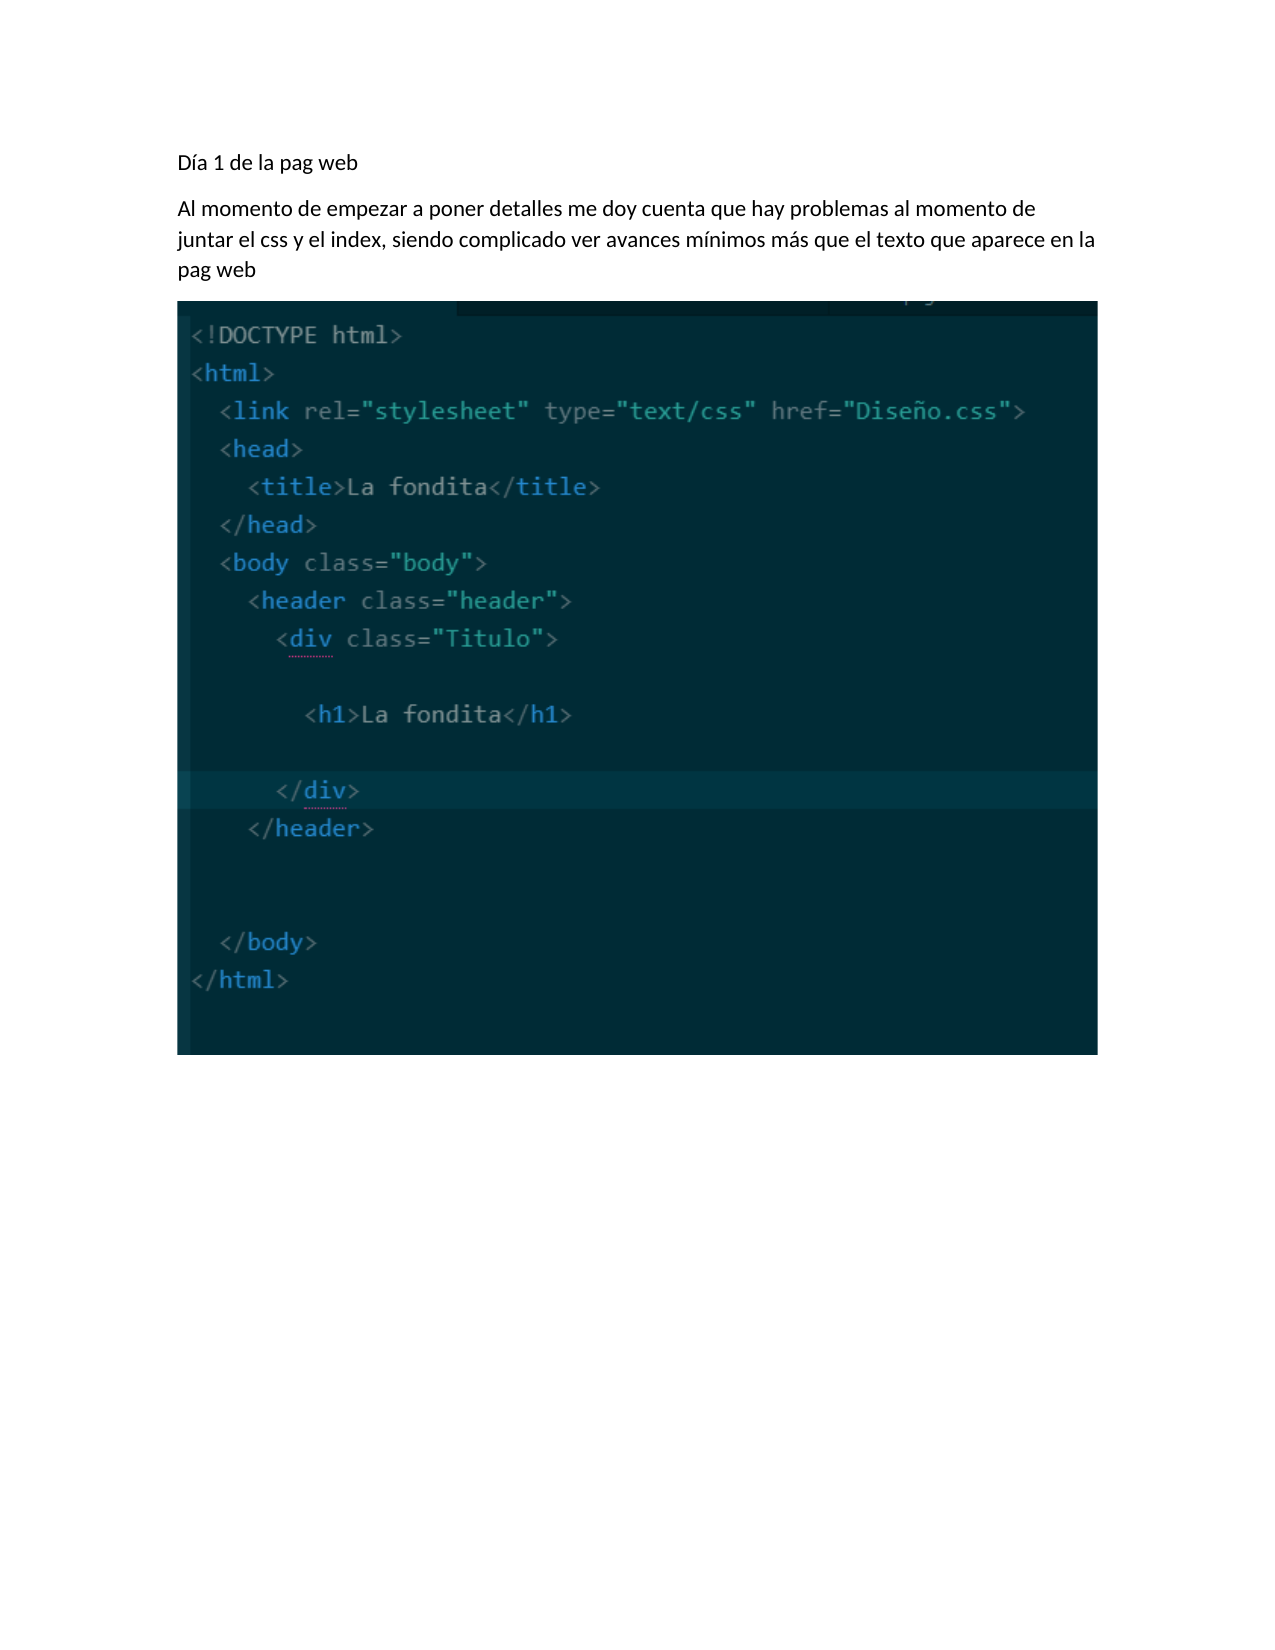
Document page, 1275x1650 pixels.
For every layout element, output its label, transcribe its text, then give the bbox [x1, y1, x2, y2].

picture [873, 407, 883, 419]
picture [235, 515, 244, 535]
picture [291, 826, 302, 834]
picture [534, 483, 538, 494]
picture [237, 401, 243, 419]
picture [447, 705, 458, 722]
picture [717, 407, 726, 419]
picture [281, 440, 287, 456]
picture [249, 933, 256, 950]
picture [363, 706, 373, 722]
picture [406, 635, 415, 646]
picture [349, 825, 353, 835]
picture [404, 553, 458, 575]
picture [323, 638, 329, 646]
picture [249, 823, 258, 831]
picture [281, 933, 287, 949]
picture [630, 403, 641, 419]
picture [448, 407, 458, 419]
picture [361, 325, 387, 343]
picture [348, 479, 358, 495]
picture [363, 559, 371, 564]
picture [223, 365, 230, 381]
picture [815, 401, 827, 419]
picture [562, 709, 571, 722]
picture [448, 591, 457, 596]
picture [773, 401, 784, 419]
picture [348, 559, 357, 564]
picture [448, 483, 457, 495]
picture [335, 789, 341, 798]
picture [264, 591, 273, 608]
picture [432, 407, 444, 419]
picture [279, 975, 287, 987]
picture [265, 970, 270, 987]
picture [235, 972, 244, 987]
picture [335, 597, 344, 608]
picture [489, 711, 501, 722]
picture [489, 635, 501, 646]
picture [292, 939, 299, 953]
picture [377, 591, 384, 608]
picture [264, 368, 273, 381]
picture [701, 407, 712, 419]
picture [376, 407, 387, 419]
picture [335, 401, 344, 419]
picture [504, 477, 514, 497]
picture [986, 407, 996, 419]
picture [518, 479, 527, 494]
picture [193, 368, 202, 381]
picture [292, 479, 301, 493]
picture [887, 407, 897, 419]
picture [489, 591, 529, 608]
picture [251, 407, 258, 419]
picture [320, 407, 331, 419]
picture [845, 401, 854, 407]
picture [475, 706, 485, 722]
picture [562, 477, 567, 494]
picture [291, 781, 301, 801]
picture [294, 629, 302, 646]
picture [376, 635, 387, 646]
picture [177, 317, 189, 1055]
picture [206, 364, 210, 380]
picture [618, 401, 627, 407]
picture [309, 591, 316, 608]
picture [263, 479, 272, 494]
picture [376, 711, 387, 722]
picture [295, 515, 302, 532]
picture [234, 370, 246, 380]
picture [335, 482, 343, 494]
picture [349, 709, 358, 722]
picture [222, 520, 229, 532]
picture [333, 325, 345, 343]
picture [491, 482, 499, 494]
picture [504, 709, 513, 722]
picture [900, 407, 911, 419]
picture [418, 711, 430, 722]
picture [971, 407, 982, 419]
picture [915, 407, 940, 419]
picture [262, 327, 303, 343]
picture [475, 630, 486, 646]
picture [273, 940, 279, 948]
picture [574, 407, 600, 423]
picture [462, 553, 472, 558]
picture [746, 401, 755, 407]
picture [688, 401, 699, 422]
picture [277, 785, 286, 798]
picture [309, 635, 313, 646]
picture [312, 781, 316, 797]
picture [364, 823, 373, 836]
picture [419, 401, 429, 419]
picture [857, 403, 870, 419]
picture [516, 635, 529, 646]
picture [306, 559, 314, 570]
picture [462, 635, 472, 646]
picture [322, 787, 328, 798]
picture [338, 706, 342, 722]
picture [460, 479, 472, 495]
picture [307, 520, 315, 532]
picture [546, 403, 556, 419]
picture [548, 706, 554, 722]
picture [335, 559, 344, 570]
picture [363, 401, 372, 407]
picture [267, 553, 273, 570]
picture [391, 553, 401, 558]
picture [277, 402, 286, 418]
picture [434, 629, 443, 634]
picture [562, 596, 570, 608]
picture [457, 301, 1098, 315]
picture [447, 630, 458, 646]
picture [307, 937, 316, 950]
picture [294, 597, 302, 608]
picture [349, 785, 358, 798]
picture [192, 330, 202, 341]
picture [306, 826, 316, 836]
picture [279, 483, 284, 494]
picture [547, 591, 557, 596]
picture [347, 327, 358, 343]
picture [348, 635, 358, 646]
picture [249, 559, 260, 569]
picture [505, 629, 514, 646]
picture [221, 937, 230, 950]
picture [250, 482, 258, 494]
picture [1015, 406, 1024, 419]
picture [532, 597, 543, 608]
picture [519, 401, 528, 407]
picture [788, 407, 812, 419]
picture [731, 407, 741, 419]
picture [546, 479, 556, 494]
picture [221, 407, 230, 419]
text Día 1 de la pag web [177, 148, 1098, 176]
picture [220, 327, 260, 343]
picture [305, 788, 311, 798]
picture [533, 705, 543, 722]
picture [475, 483, 487, 495]
picture [392, 330, 401, 343]
picture [957, 407, 967, 419]
picture [267, 445, 273, 456]
picture [277, 819, 281, 836]
picture [320, 826, 326, 836]
picture [320, 705, 324, 722]
picture [560, 407, 571, 423]
picture [307, 477, 312, 494]
picture [321, 553, 327, 570]
picture [548, 633, 556, 646]
picture [518, 705, 528, 725]
picture [419, 597, 429, 608]
picture [461, 591, 487, 608]
picture [277, 559, 285, 573]
picture [320, 597, 329, 607]
picture [503, 403, 514, 419]
picture [461, 401, 501, 419]
picture [293, 444, 301, 457]
picture [206, 970, 216, 991]
picture [1000, 401, 1010, 407]
picture [222, 558, 229, 570]
picture [250, 596, 258, 608]
picture [306, 407, 317, 419]
picture [249, 515, 259, 532]
picture [432, 477, 444, 495]
picture [391, 597, 402, 608]
picture [278, 633, 286, 646]
picture [263, 819, 273, 839]
picture [406, 597, 415, 608]
picture [477, 558, 485, 570]
picture [533, 629, 541, 634]
picture [362, 597, 372, 608]
picture [391, 635, 401, 646]
picture [462, 711, 472, 722]
picture [248, 976, 260, 987]
picture [221, 444, 230, 457]
picture [334, 826, 344, 836]
picture [645, 403, 685, 419]
picture [404, 705, 416, 722]
picture [404, 483, 429, 495]
picture [391, 477, 402, 495]
picture [591, 482, 599, 494]
text Al momento de empezar a poner detalles me doy cuenta que hay problemas al momento de juntar el css y el index, siendo complicado ver avances mínimos más que el texto que aparece en la pag web [177, 194, 1098, 283]
picture [433, 711, 444, 722]
picture [364, 629, 372, 646]
picture [306, 709, 315, 722]
picture [235, 553, 245, 570]
picture [362, 483, 373, 495]
picture [251, 363, 258, 381]
picture [389, 403, 416, 423]
picture [306, 327, 316, 343]
picture [240, 445, 245, 456]
picture [235, 932, 244, 953]
picture [193, 975, 201, 988]
